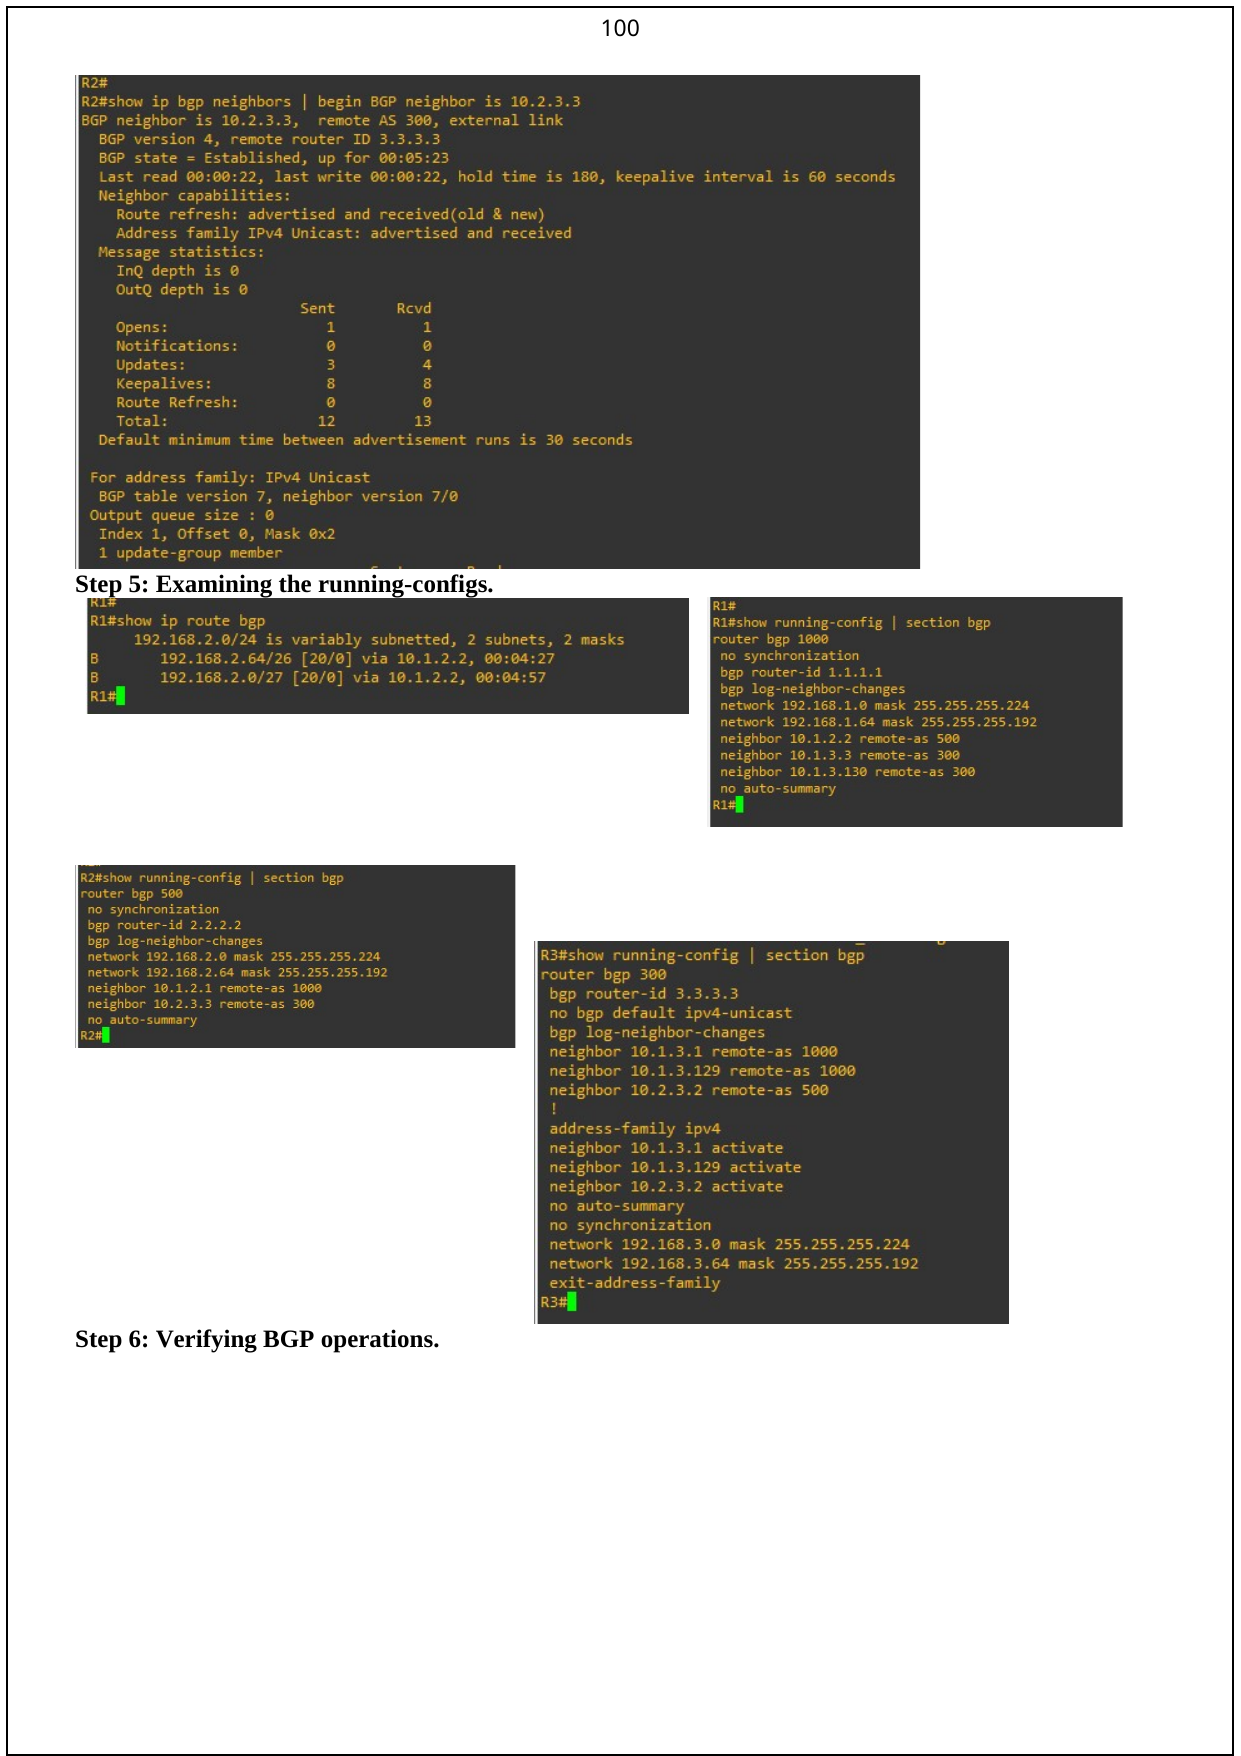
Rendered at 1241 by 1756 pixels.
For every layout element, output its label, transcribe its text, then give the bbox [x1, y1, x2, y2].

text Step 5: Examining the running-configs. [75, 569, 1165, 597]
picture [75, 75, 921, 569]
picture [534, 941, 1009, 1324]
picture [707, 597, 1123, 827]
text Step 6: Verifying BGP operations. [75, 1324, 1165, 1353]
picture [85, 598, 689, 714]
picture [75, 865, 516, 1048]
